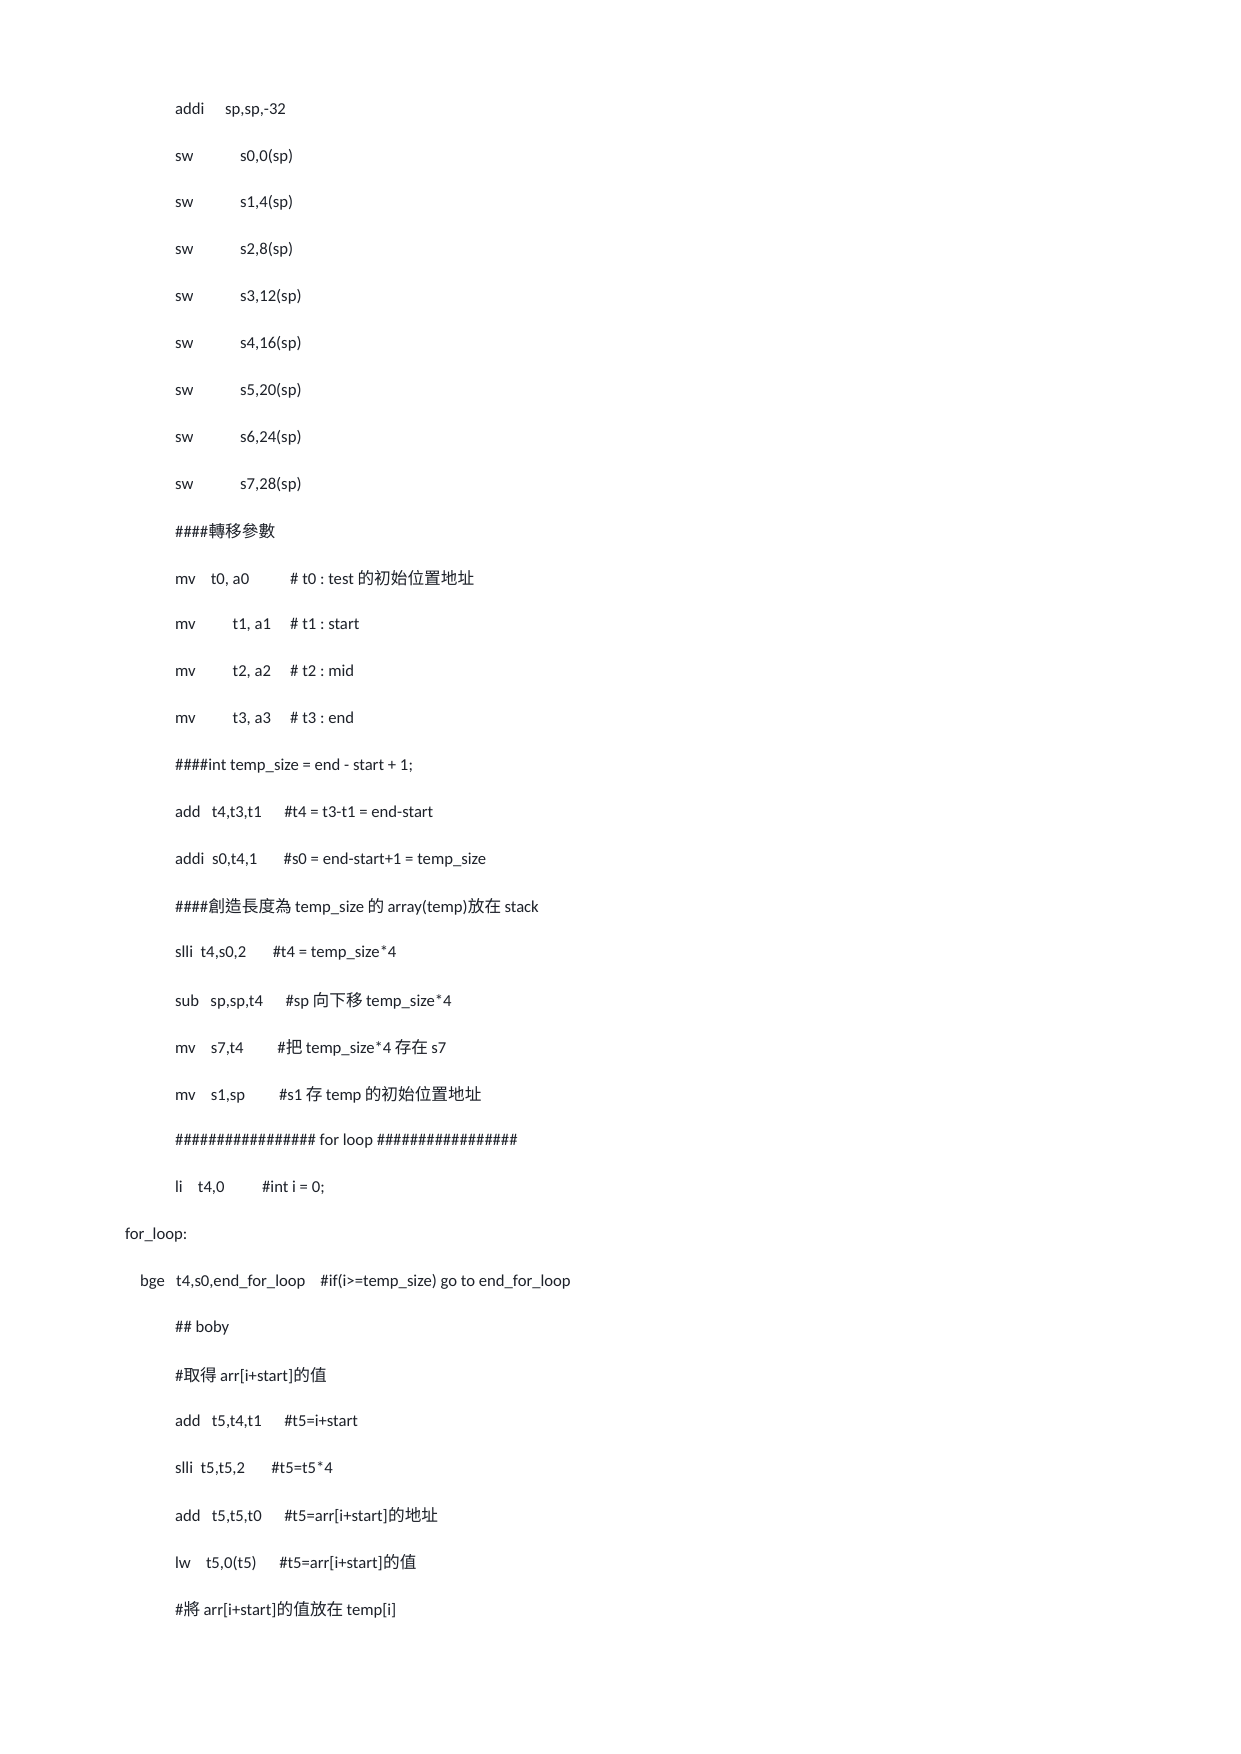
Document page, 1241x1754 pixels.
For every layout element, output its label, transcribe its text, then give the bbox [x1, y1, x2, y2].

list sub sp,sp,t4 #sp向下移temp_size*4 [125, 980, 1165, 1018]
list mv s1,sp #s1存temp的初始位置地址 [125, 1074, 1165, 1111]
list ####轉移參數 [125, 511, 1165, 549]
list sw s0,0(sp) [125, 136, 1165, 174]
list li t4,0 #int i = 0; [125, 1168, 1165, 1205]
list ################# for loop ################# [125, 1121, 1165, 1158]
list sw s5,20(sp) [125, 371, 1165, 408]
list addi s0,t4,1 #s0 = end-start+1 = temp_size [125, 839, 1165, 877]
list mv t0, a0 # t0 : test的初始位置地址 [125, 558, 1165, 596]
list add t5,t5,t0 #t5=arr[i+start]的地址 [125, 1496, 1165, 1533]
list ## boby [125, 1308, 1165, 1346]
list for_loop: [125, 1214, 1165, 1252]
list sw s1,4(sp) [125, 183, 1165, 221]
list add t5,t4,t1 #t5=i+start [125, 1402, 1165, 1439]
list mv t2, a2 # t2 : mid [125, 652, 1165, 689]
list #將arr[i+start]的值放在temp[i] [125, 1589, 1165, 1627]
list #取得arr[i+start]的值 [125, 1355, 1165, 1393]
list mv t1, a1 # t1 : start [125, 605, 1165, 643]
list bge t4,s0,end_for_loop #if(i>=temp_size) go to end_for_loop [125, 1261, 1165, 1299]
list sw s2,8(sp) [125, 230, 1165, 268]
list ####int temp_size = end - start + 1; [125, 746, 1165, 783]
list add t4,t3,t1 #t4 = t3-t1 = end-start [125, 793, 1165, 830]
list slli t5,t5,2 #t5=t5*4 [125, 1449, 1165, 1486]
list ####創造長度為temp_size的array(temp)放在stack [125, 886, 1165, 924]
list addi sp,sp,-32 [125, 89, 1165, 127]
list sw s7,28(sp) [125, 464, 1165, 502]
list mv t3, a3 # t3 : end [125, 699, 1165, 736]
list sw s6,24(sp) [125, 418, 1165, 455]
list sw s3,12(sp) [125, 277, 1165, 314]
list sw s4,16(sp) [125, 324, 1165, 361]
list mv s7,t4 #把temp_size*4存在s7 [125, 1027, 1165, 1064]
list lw t5,0(t5) #t5=arr[i+start]的值 [125, 1543, 1165, 1580]
list slli t4,s0,2 #t4 = temp_size*4 [125, 933, 1165, 971]
